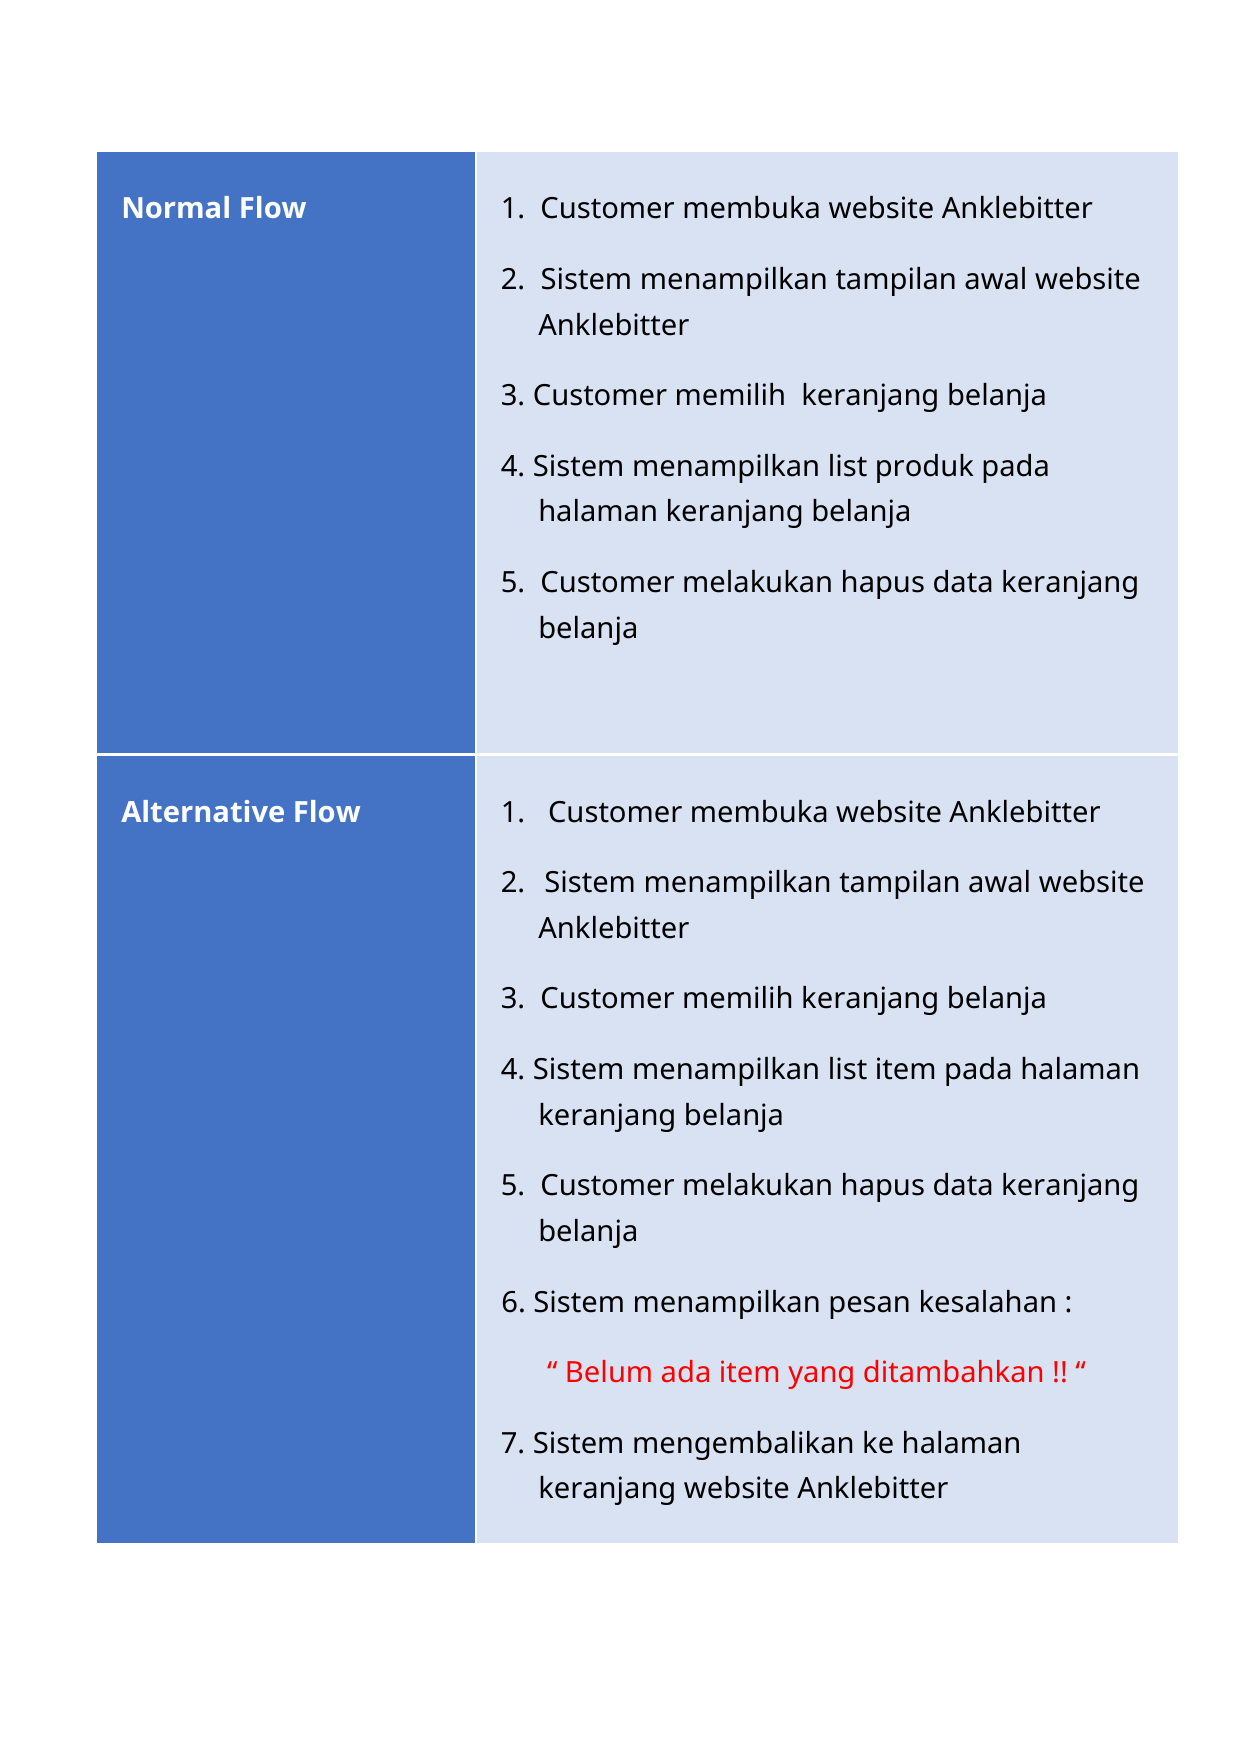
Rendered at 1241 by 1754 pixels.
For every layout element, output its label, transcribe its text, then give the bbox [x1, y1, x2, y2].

table_cell 1. Customer membuka website Anklebitter 2. Sistem menampilkan tampilan awal website Anklebitter 3. Customer memilih keranjang belanja 4. Sistem menampilkan list item pada halaman keranjang belanja 5. Customer melakukan hapus data keranjang belanja 6. Sistem menampilkan pesan kesalahan : “ Belum ada item yang ditambahkan !! “ 7. Sistem mengembalikan ke halaman keranjang website Anklebitter [477, 756, 1178, 1543]
table_cell Normal Flow [97, 152, 475, 753]
table_cell Alternative Flow [97, 756, 475, 1543]
table_cell 1. Customer membuka website Anklebitter 2. Sistem menampilkan tampilan awal website Anklebitter 3. Customer memilih keranjang belanja 4. Sistem menampilkan list produk pada halaman keranjang belanja 5. Customer melakukan hapus data keranjang belanja [477, 152, 1178, 753]
